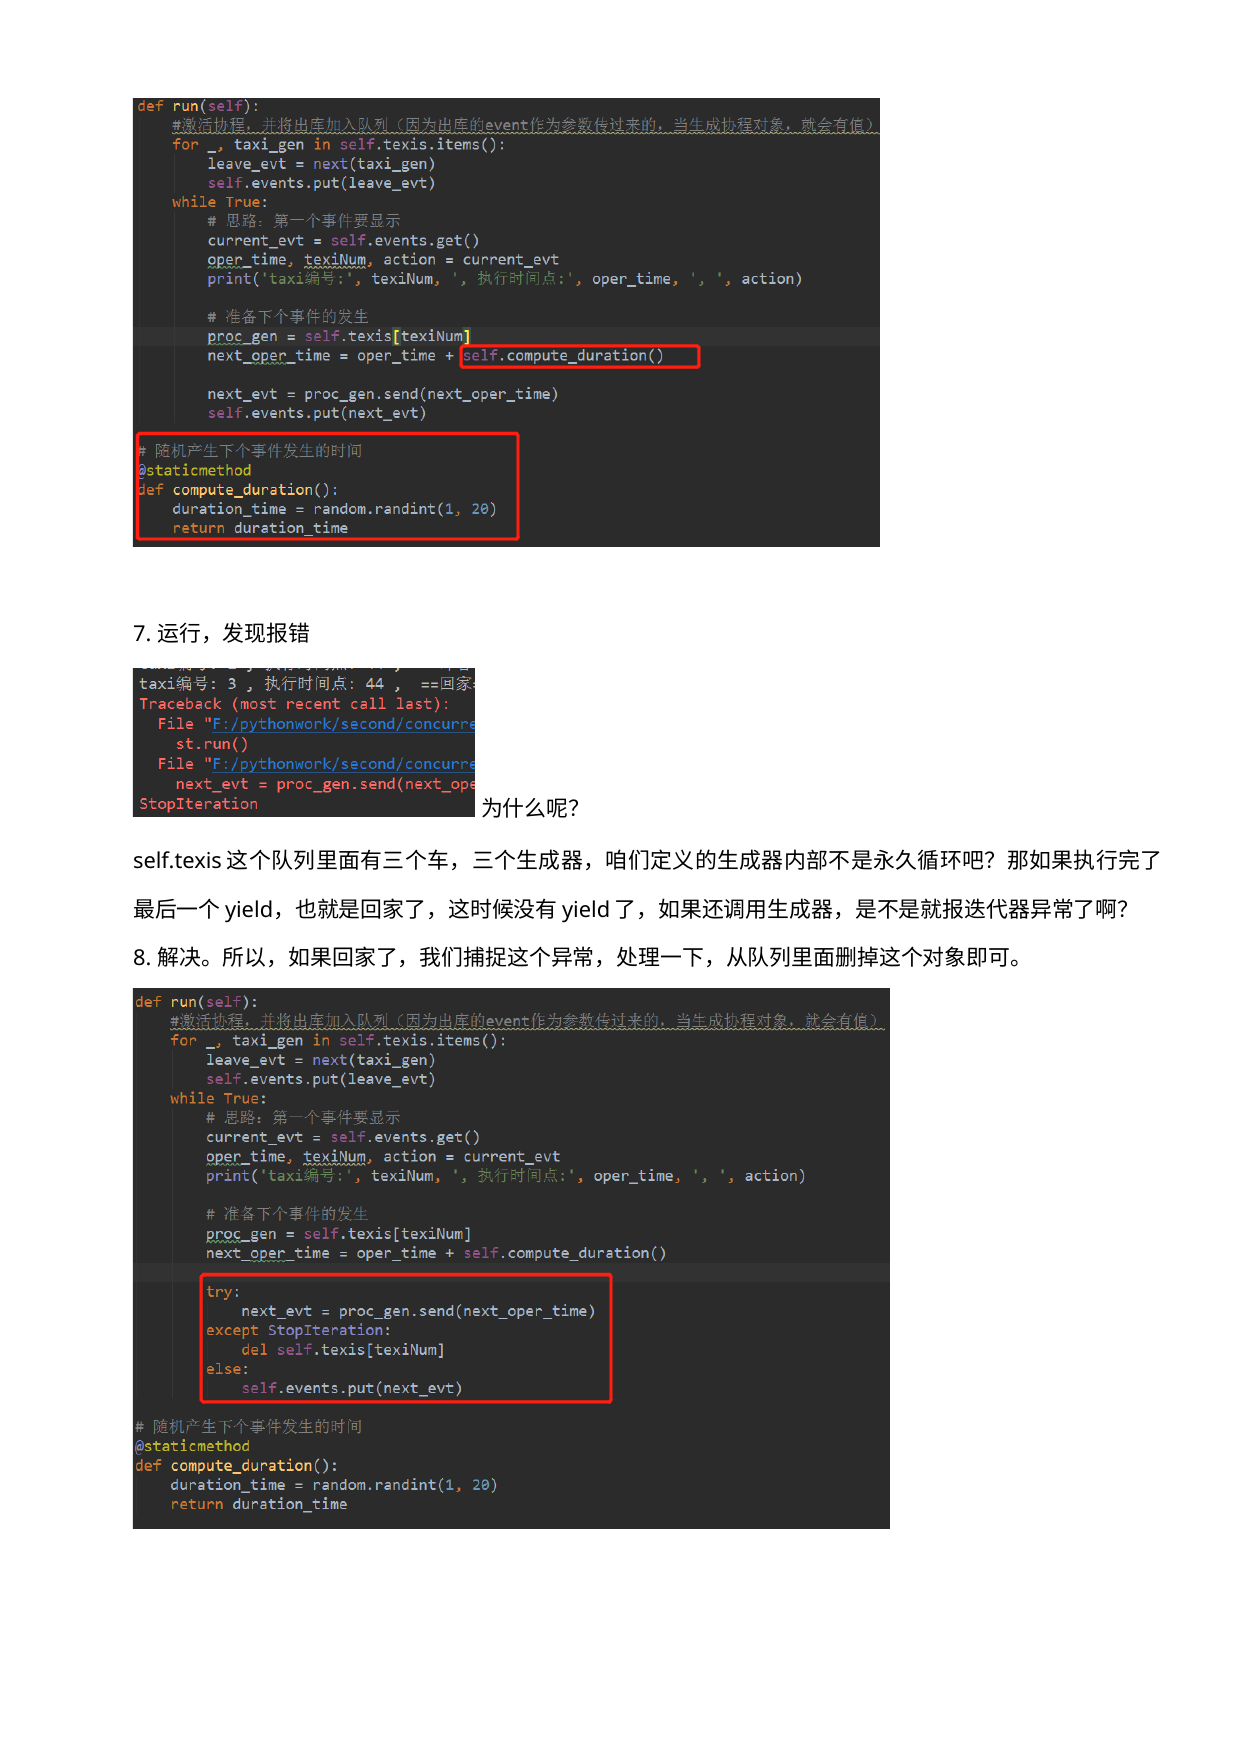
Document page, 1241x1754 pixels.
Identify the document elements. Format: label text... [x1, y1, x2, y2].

picture [132, 98, 880, 547]
text 8. 解决。所以，如果回家了，我们捕捉这个异常，处理一下，从队列里面删掉这个对象即可。 [133, 940, 1167, 972]
text 7. 运行，发现报错 [133, 616, 1167, 648]
text self.texis这个队列里面有三个车，三个生成器，咱们定义的生成器内部不是永久循环吧？那如果执行完了最后一个yield，也就是回家了，这时候没有yield了，如果还调用生成器，是不是就报迭代器异常了啊？ [133, 843, 1167, 924]
picture [132, 668, 475, 817]
picture [132, 988, 890, 1529]
